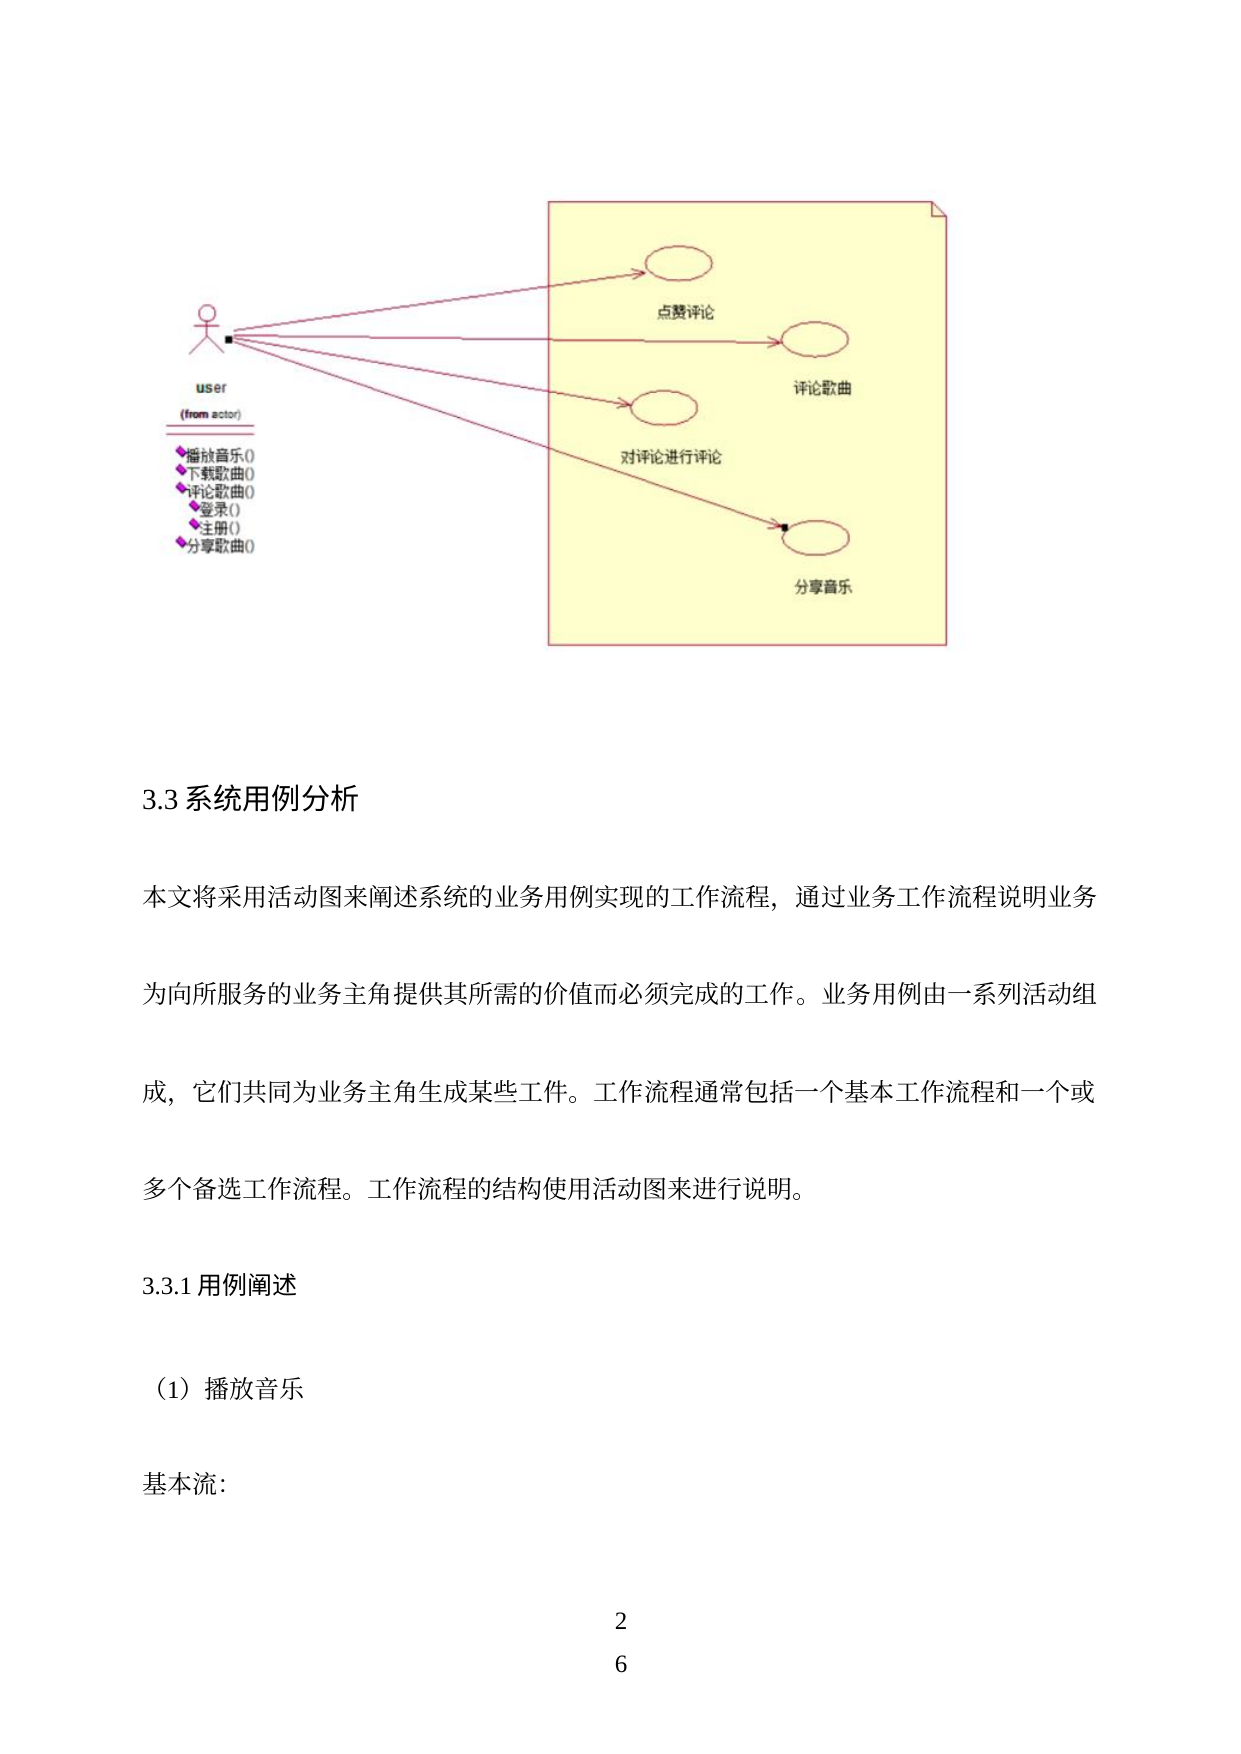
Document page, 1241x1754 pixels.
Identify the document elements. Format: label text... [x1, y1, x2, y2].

subtitle 3.3.1用例阐述 [142, 1251, 1098, 1316]
text 基本流： [142, 1450, 1098, 1515]
picture [141, 152, 1099, 706]
text （1）播放音乐 [142, 1355, 1098, 1420]
title 3.3系统用例分析 [142, 764, 1098, 829]
text 本文将采用活动图来阐述系统的业务用例实现的工作流程，通过业务工作流程说明业务为向所服务的业务主角提供其所需的价值而必须完成的工作。业务用例由一系列活动组成，它们共同为业务主角生成某些工件。工作流程通常包括一个基本工作流程和一个或多个备选工作流程。工作流程的结构使用活动图来进行说明。 [142, 863, 1098, 1221]
